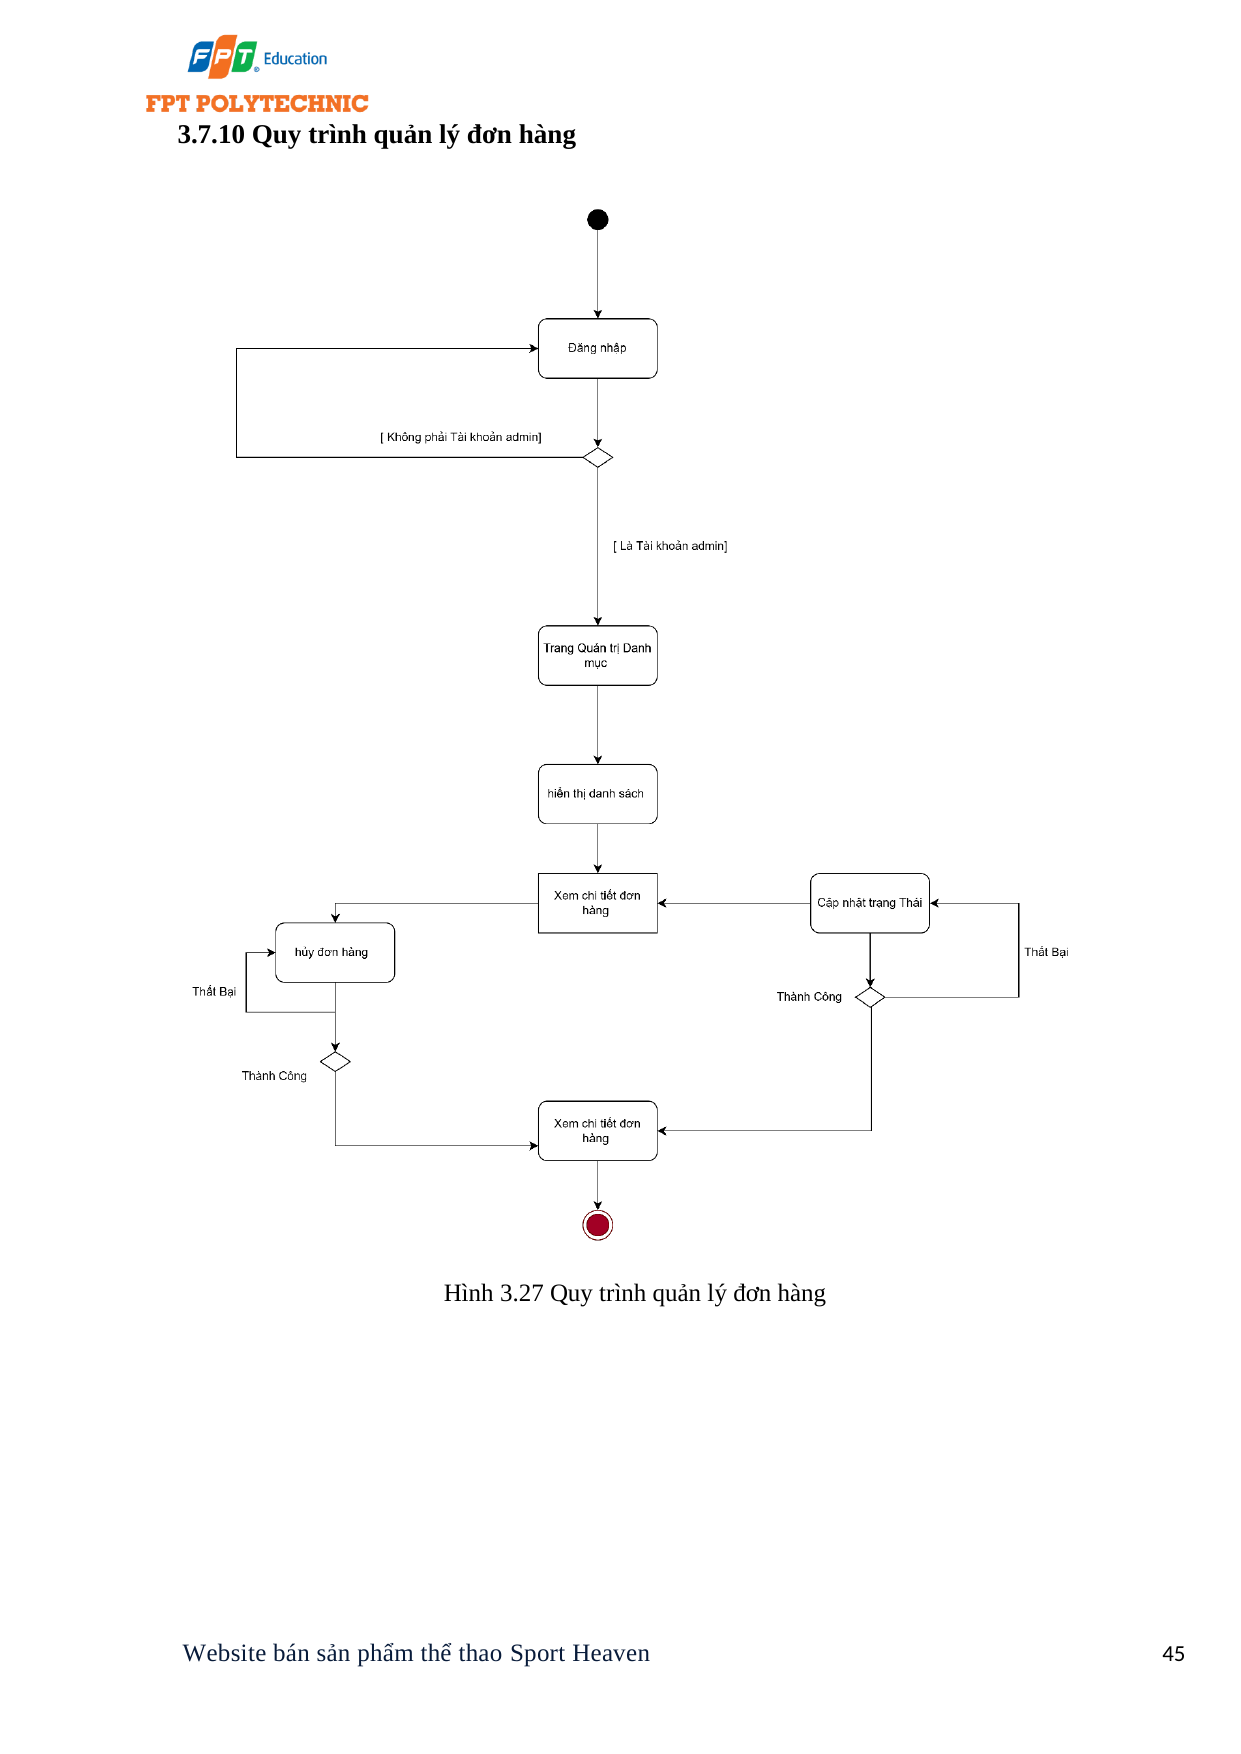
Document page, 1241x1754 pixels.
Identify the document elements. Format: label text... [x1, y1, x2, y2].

picture [138, 27, 376, 119]
subtitle Quy trình quản lý đơn hàng [177, 118, 1092, 149]
picture [177, 199, 1123, 1251]
